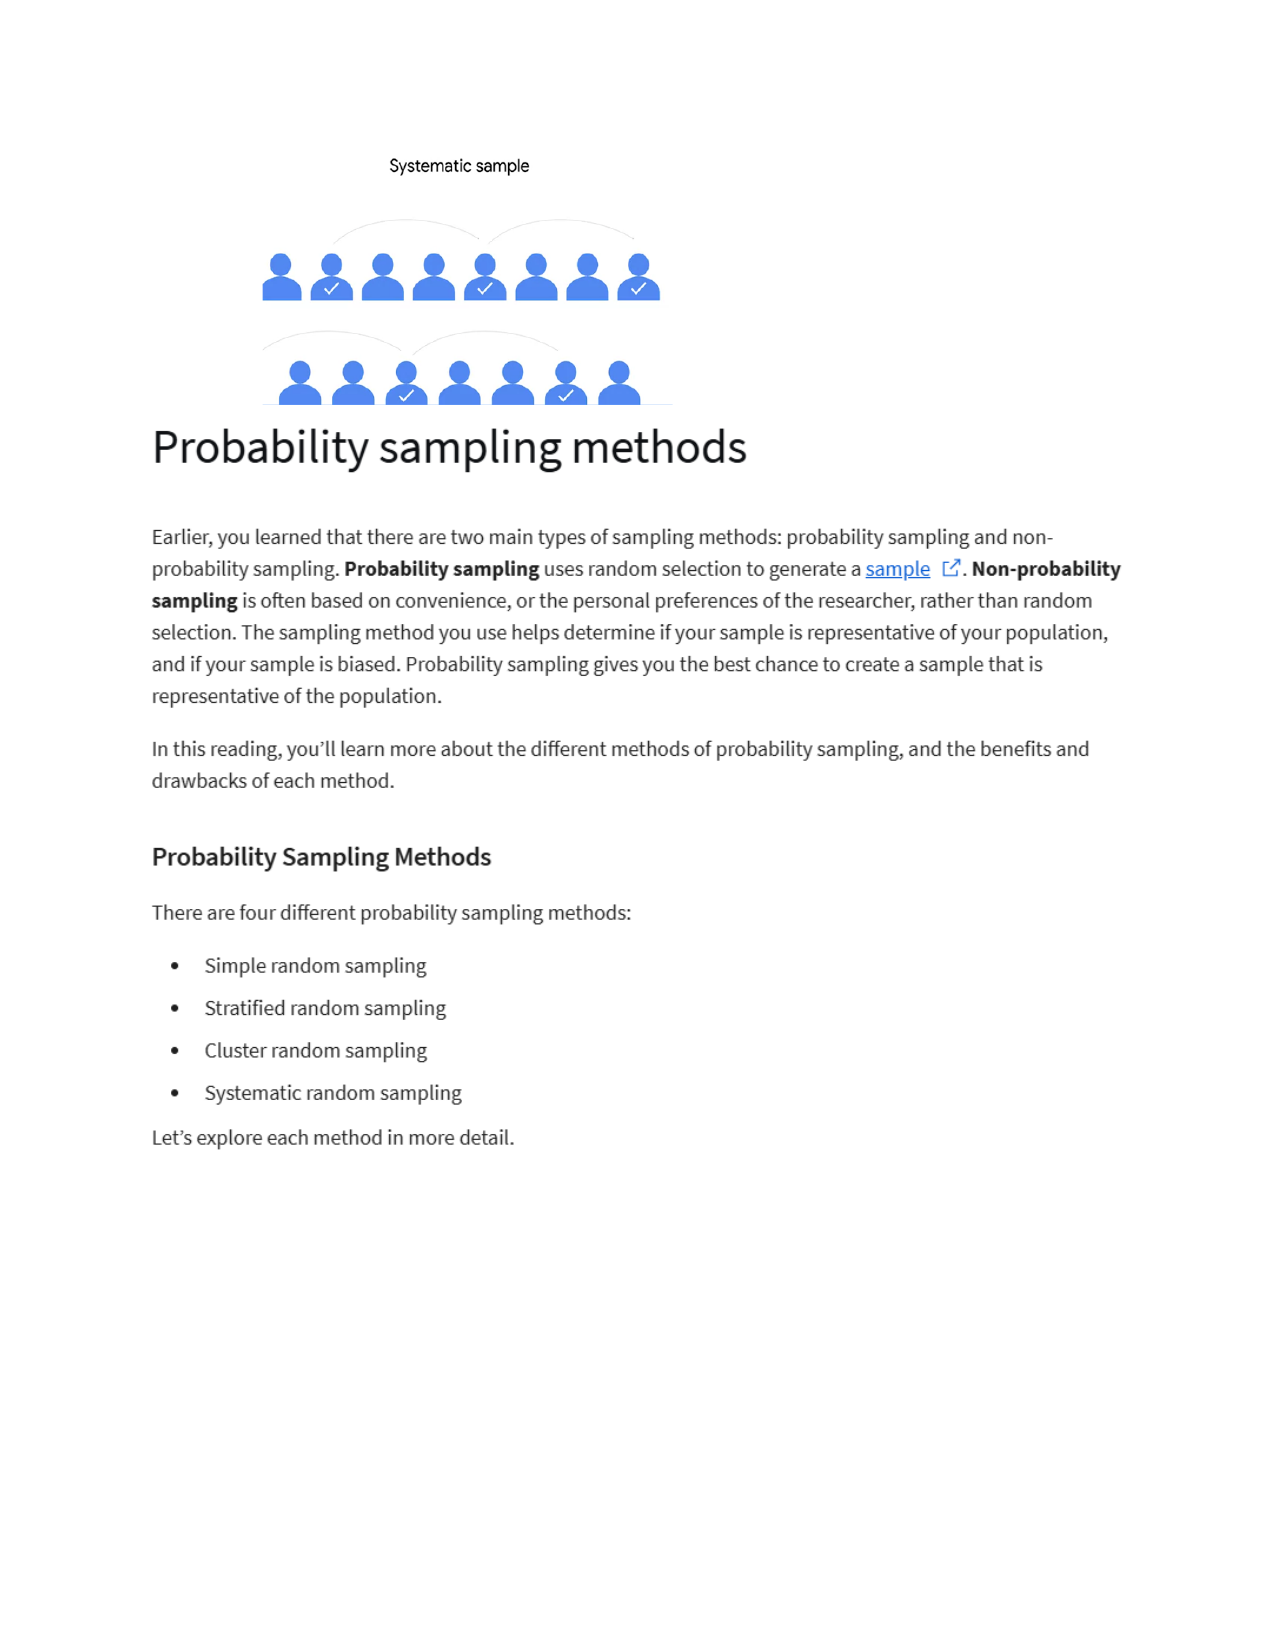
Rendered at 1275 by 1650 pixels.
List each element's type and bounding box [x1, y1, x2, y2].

picture [262, 150, 673, 405]
picture [150, 424, 1125, 1153]
